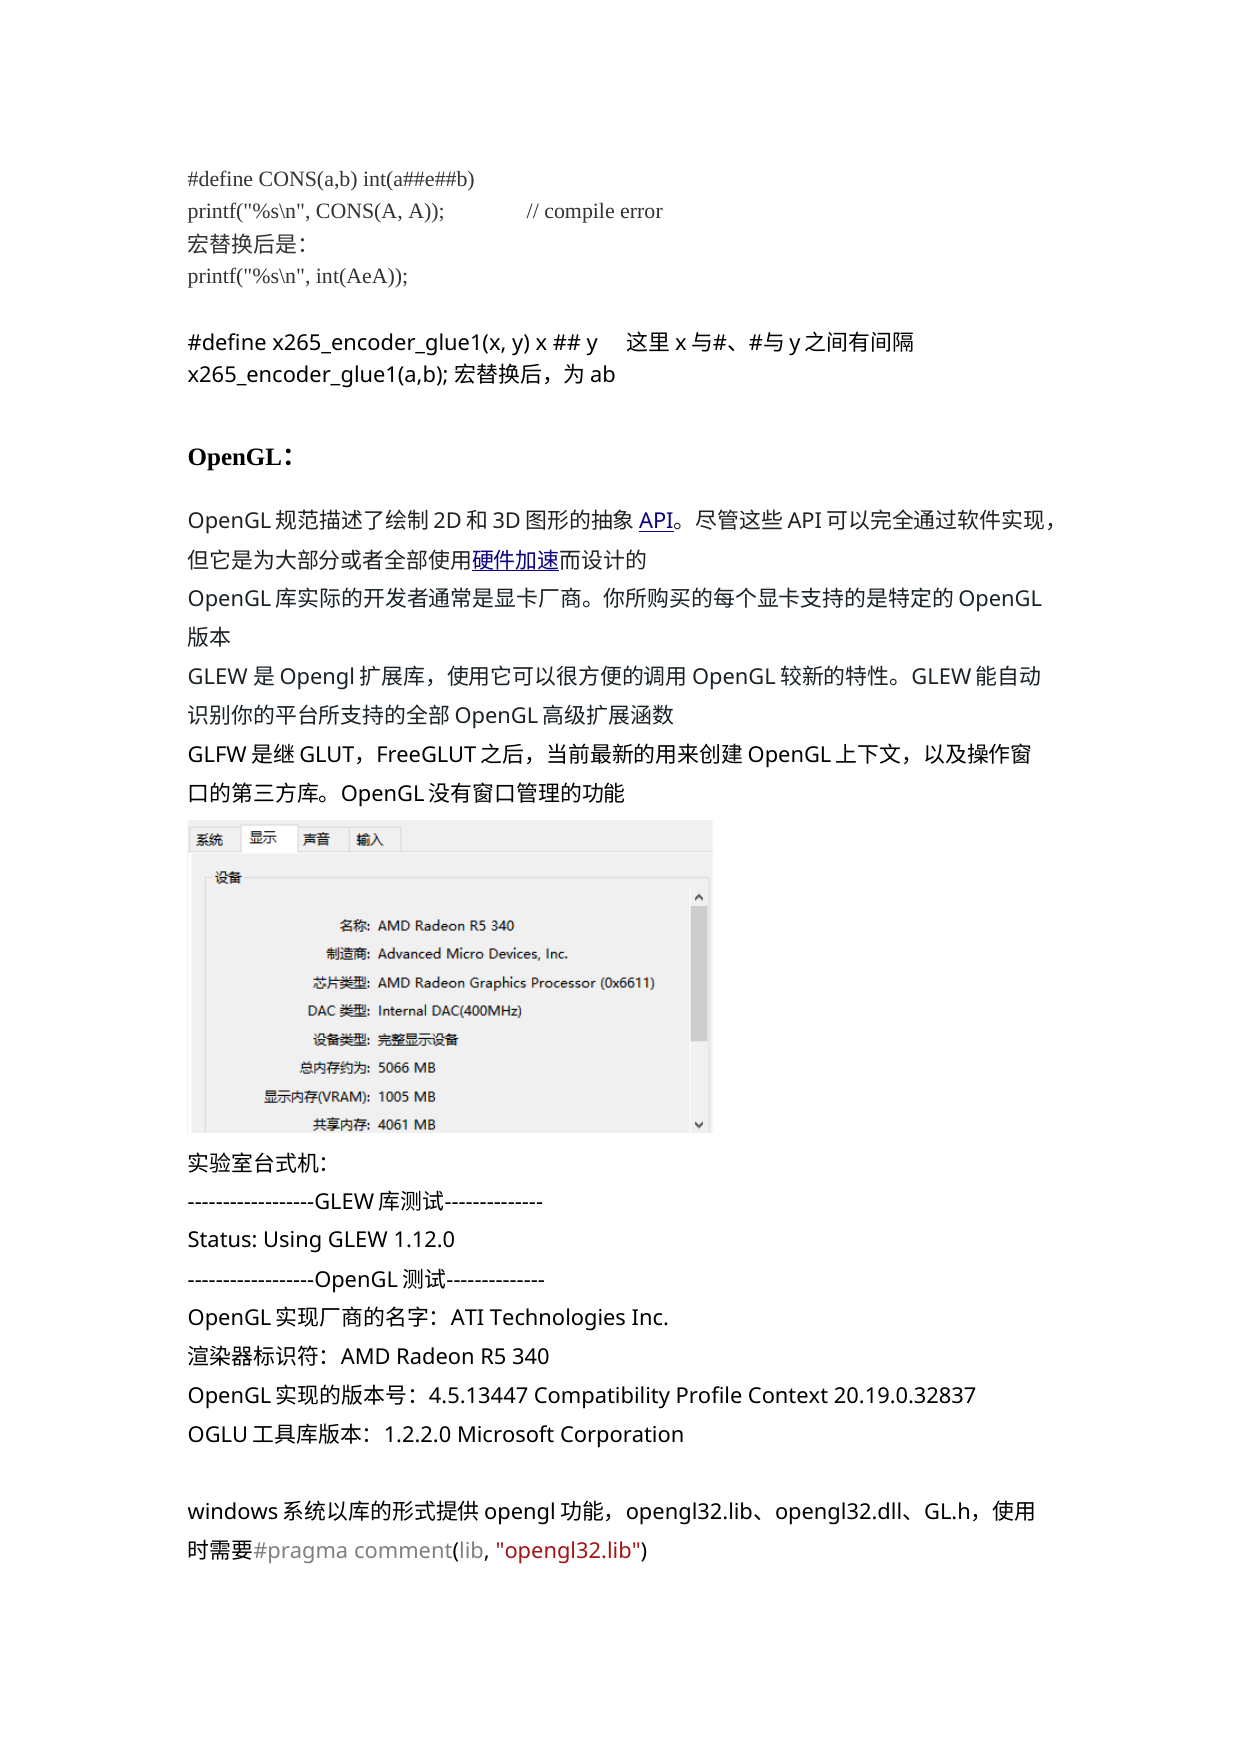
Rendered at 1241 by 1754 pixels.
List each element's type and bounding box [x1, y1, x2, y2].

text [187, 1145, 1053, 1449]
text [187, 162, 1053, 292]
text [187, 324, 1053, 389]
picture [187, 820, 713, 1133]
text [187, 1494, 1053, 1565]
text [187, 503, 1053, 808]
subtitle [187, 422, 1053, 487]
